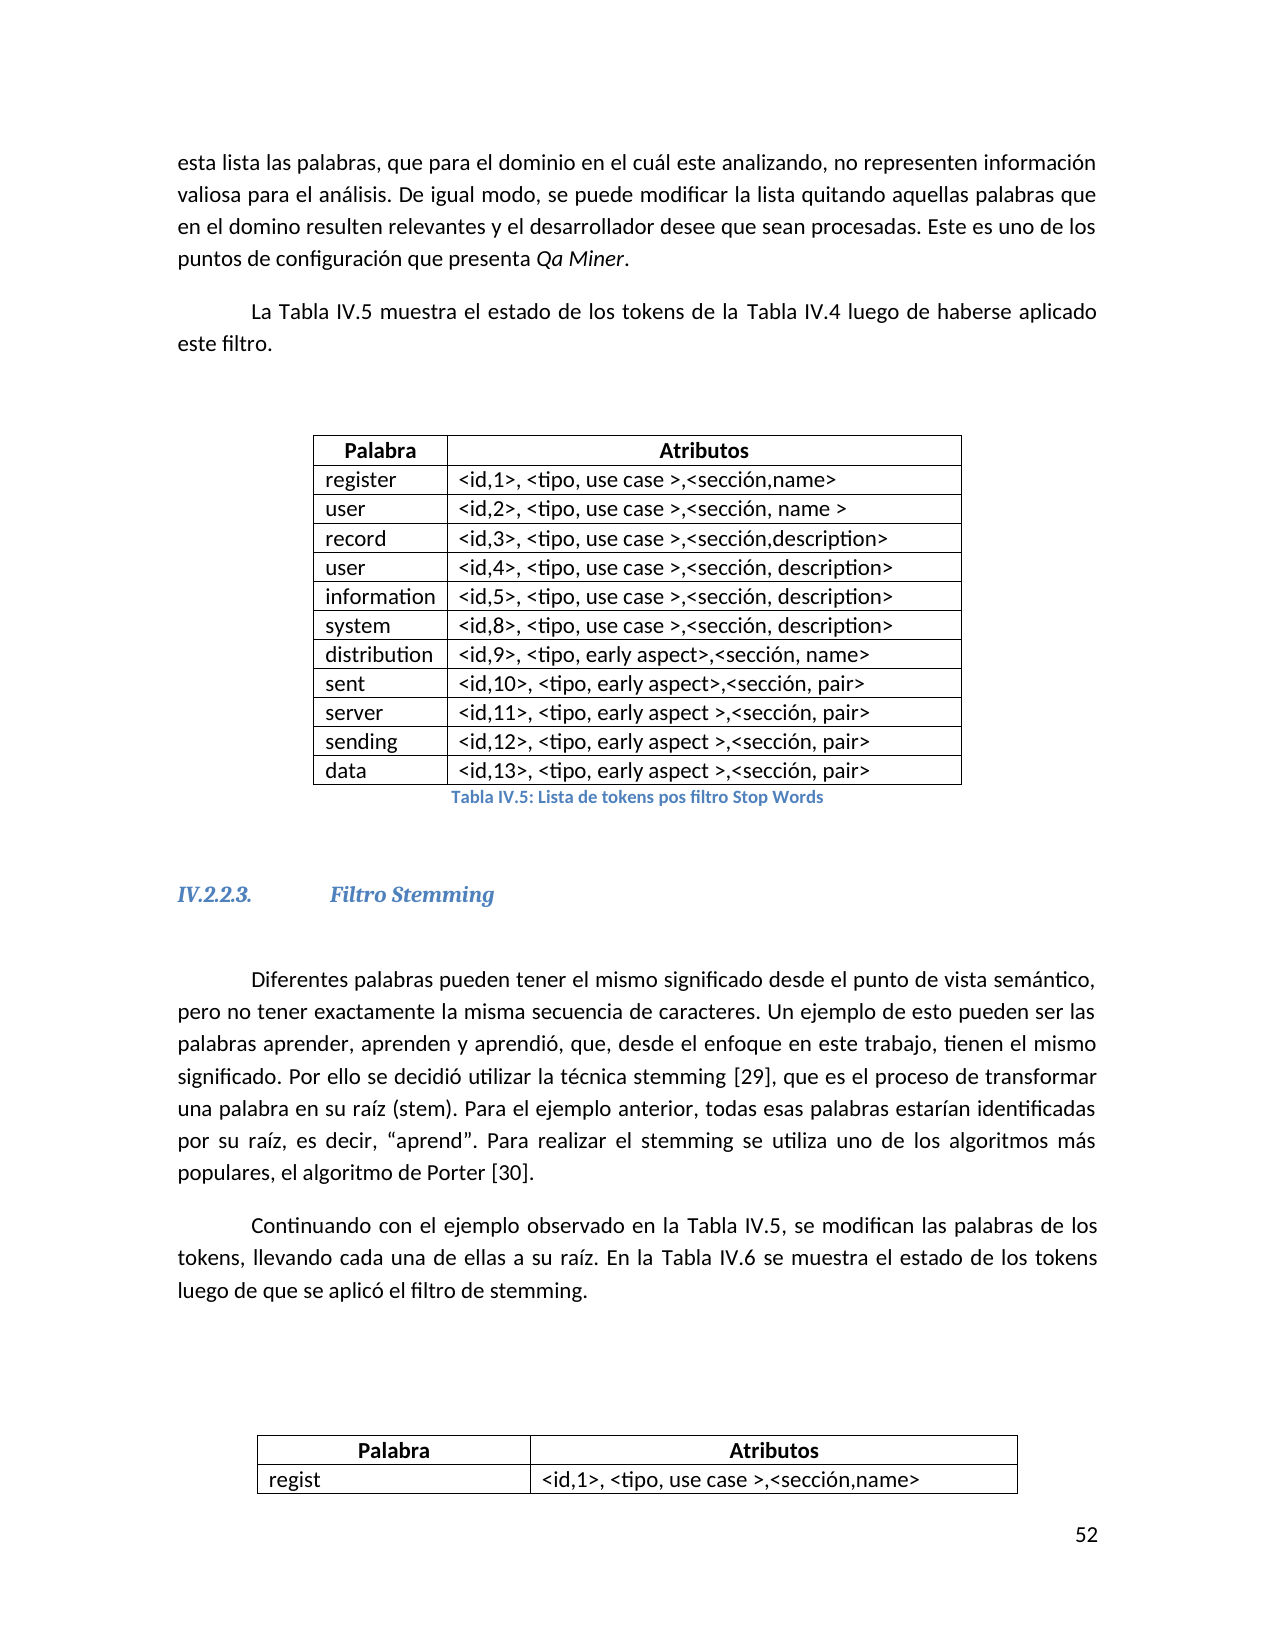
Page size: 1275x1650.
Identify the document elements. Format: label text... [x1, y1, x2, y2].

table_cell <id,8>, <tipo, use case >,<sección, description> [448, 611, 961, 639]
subtitle Filtro Stemming [177, 882, 1098, 908]
table_cell <id,12>, <tipo, early aspect >,<sección, pair> [448, 727, 961, 755]
table_cell user [314, 495, 447, 523]
table_cell information [314, 582, 447, 610]
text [177, 148, 1098, 272]
table_cell system [314, 611, 447, 639]
table_cell <id,11>, <tipo, early aspect >,<sección, pair> [448, 698, 961, 726]
table_cell data [314, 756, 447, 784]
table_cell regist [258, 1465, 530, 1493]
text La Tabla IV.5 muestra el estado de los tokens de la Tabla IV.4 luego de haberse aplicado este filtro. [177, 297, 1098, 357]
table_cell <id,9>, <tipo, early aspect>,<sección, name> [448, 640, 961, 668]
table_cell sent [314, 669, 447, 697]
table_cell <id,4>, <tipo, use case >,<sección, description> [448, 553, 961, 581]
table_cell sending [314, 727, 447, 755]
text Diferentes palabras pueden tener el mismo significado desde el punto de vista semántico, pero no tener exactamente la misma secuencia de caracteres. Un ejemplo de esto pueden ser las palabras aprender, aprenden y aprendió, que, desde el enfoque en este trabajo, tienen el mismo significado. Por ello se decidió utilizar la técnica stemming, que es el proceso de transformar una palabra en su raíz (stem). Para el ejemplo anterior, todas esas palabras estarían identificadas por su raíz, es decir, “aprend”. Para realizar el stemming se utiliza uno de los algoritmos más populares, el algoritmo de Porter. [177, 965, 1098, 1186]
table_cell record [314, 524, 447, 552]
table_header Palabra [314, 436, 447, 464]
table_cell <id,5>, <tipo, use case >,<sección, description> [448, 582, 961, 610]
table_cell <id,1>, <tipo, use case >,<sección,name> [531, 1465, 1017, 1493]
table_cell <id,2>, <tipo, use case >,<sección, name > [448, 495, 961, 523]
table_cell user [314, 553, 447, 581]
text Continuando con el ejemplo observado en la Tabla IV.5, se modifican las palabras de los tokens, llevando cada una de ellas a su raíz. En la Tabla IV.6 se muestra el estado de los tokens luego de que se aplicó el filtro de stemming. [177, 1211, 1098, 1304]
table_cell <id,13>, <tipo, early aspect >,<sección, pair> [448, 756, 961, 784]
table_cell distribution [314, 640, 447, 668]
table_cell register [314, 466, 447, 493]
table_header Atributos [531, 1436, 1017, 1464]
table_cell <id,10>, <tipo, early aspect>,<sección, pair> [448, 669, 961, 697]
table_cell <id,1>, <tipo, use case >,<sección,name> [448, 466, 961, 493]
table_header Atributos [448, 436, 961, 464]
table_cell <id,3>, <tipo, use case >,<sección,description> [448, 524, 961, 552]
table_cell server [314, 698, 447, 726]
table_header Palabra [258, 1436, 530, 1464]
